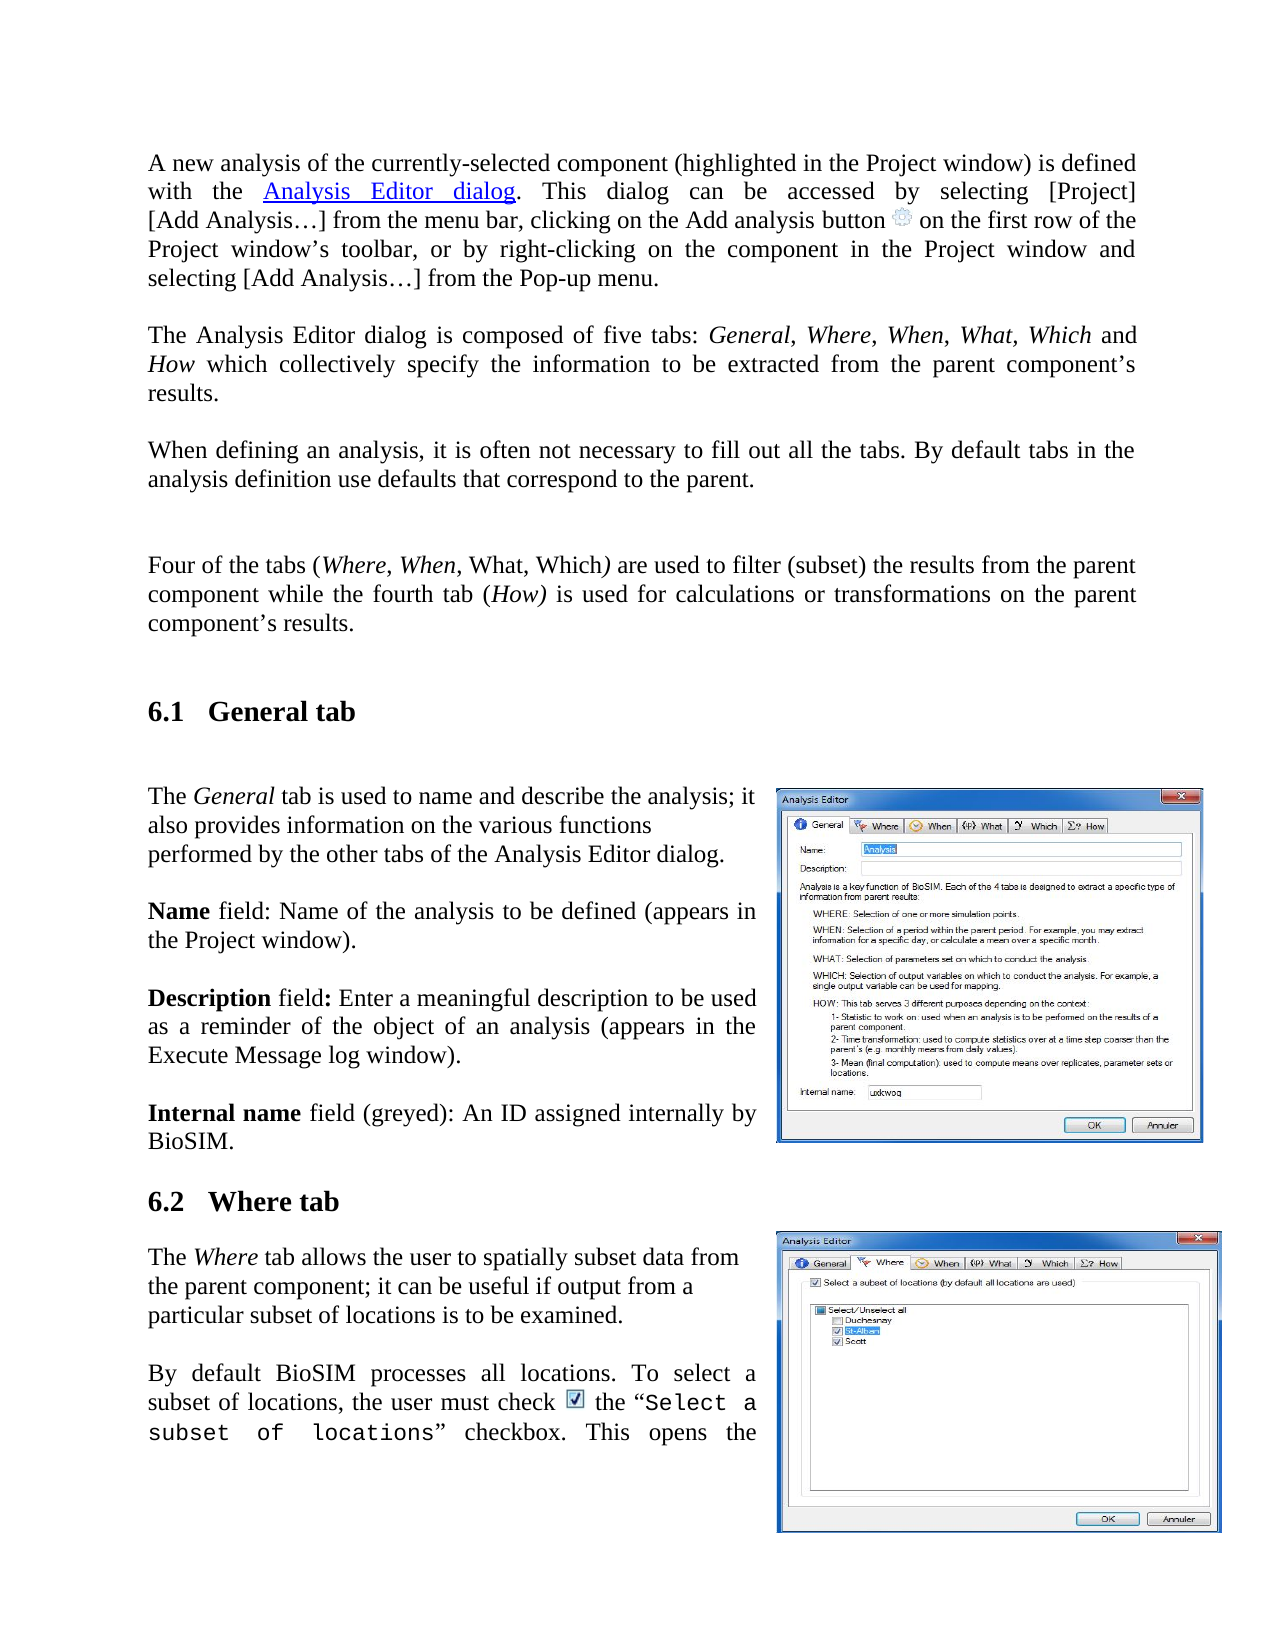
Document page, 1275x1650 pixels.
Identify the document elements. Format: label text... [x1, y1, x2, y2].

picture [775, 1231, 1222, 1532]
text A new analysis of the currently-selected component (highlighted in the Project window) is defined with the Analysis Editor dialog. This dialog can be accessed by selecting [Project] [Add Analysis…] from the menu bar, clicking on the Add analysis button on the first row of the Project window’s toolbar, or by right-clicking on the component in the Project window and selecting [Add Analysis…] from the Pop-up menu. [148, 148, 1137, 292]
text Four of the tabs (Where, When, What, Which) are used to filter (subset) the results from the parent component while the fourth tab (How) is used for calculations or transformations on the parent component’s results. [148, 550, 1137, 637]
text Name field: Name of the analysis to be defined (appears in the Project window). [148, 896, 775, 954]
subtitle Where tab [148, 1184, 1137, 1217]
text Description field: Enter a meaningful description to be used as a reminder of the object of an analysis (appears in the Execute Message log window). [148, 983, 775, 1069]
picture [891, 205, 913, 229]
picture [775, 788, 1203, 1142]
subtitle General tab [148, 694, 1137, 728]
text Internal name field (greyed): An ID assigned internally by BioSIM. [148, 1098, 1137, 1155]
text When defining an analysis, it is often not necessary to fill out all the tabs. By default tabs in the analysis definition use defaults that correspond to the parent. [148, 435, 1137, 493]
text The Where tab allows the user to spatially subset data from the parent component; it can be useful if output from a particular subset of locations is to be examined. [148, 1242, 775, 1330]
text The General tab is used to name and describe the analysis; it also provides information on the various functions performed by the other tabs of the Analysis Editor dialog. [148, 781, 1137, 868]
picture [563, 1388, 587, 1411]
text The Analysis Editor dialog is composed of five tabs: General, Where, When, What, Which and How which collectively specify the information to be extracted from the parent component’s results. [148, 320, 1137, 407]
